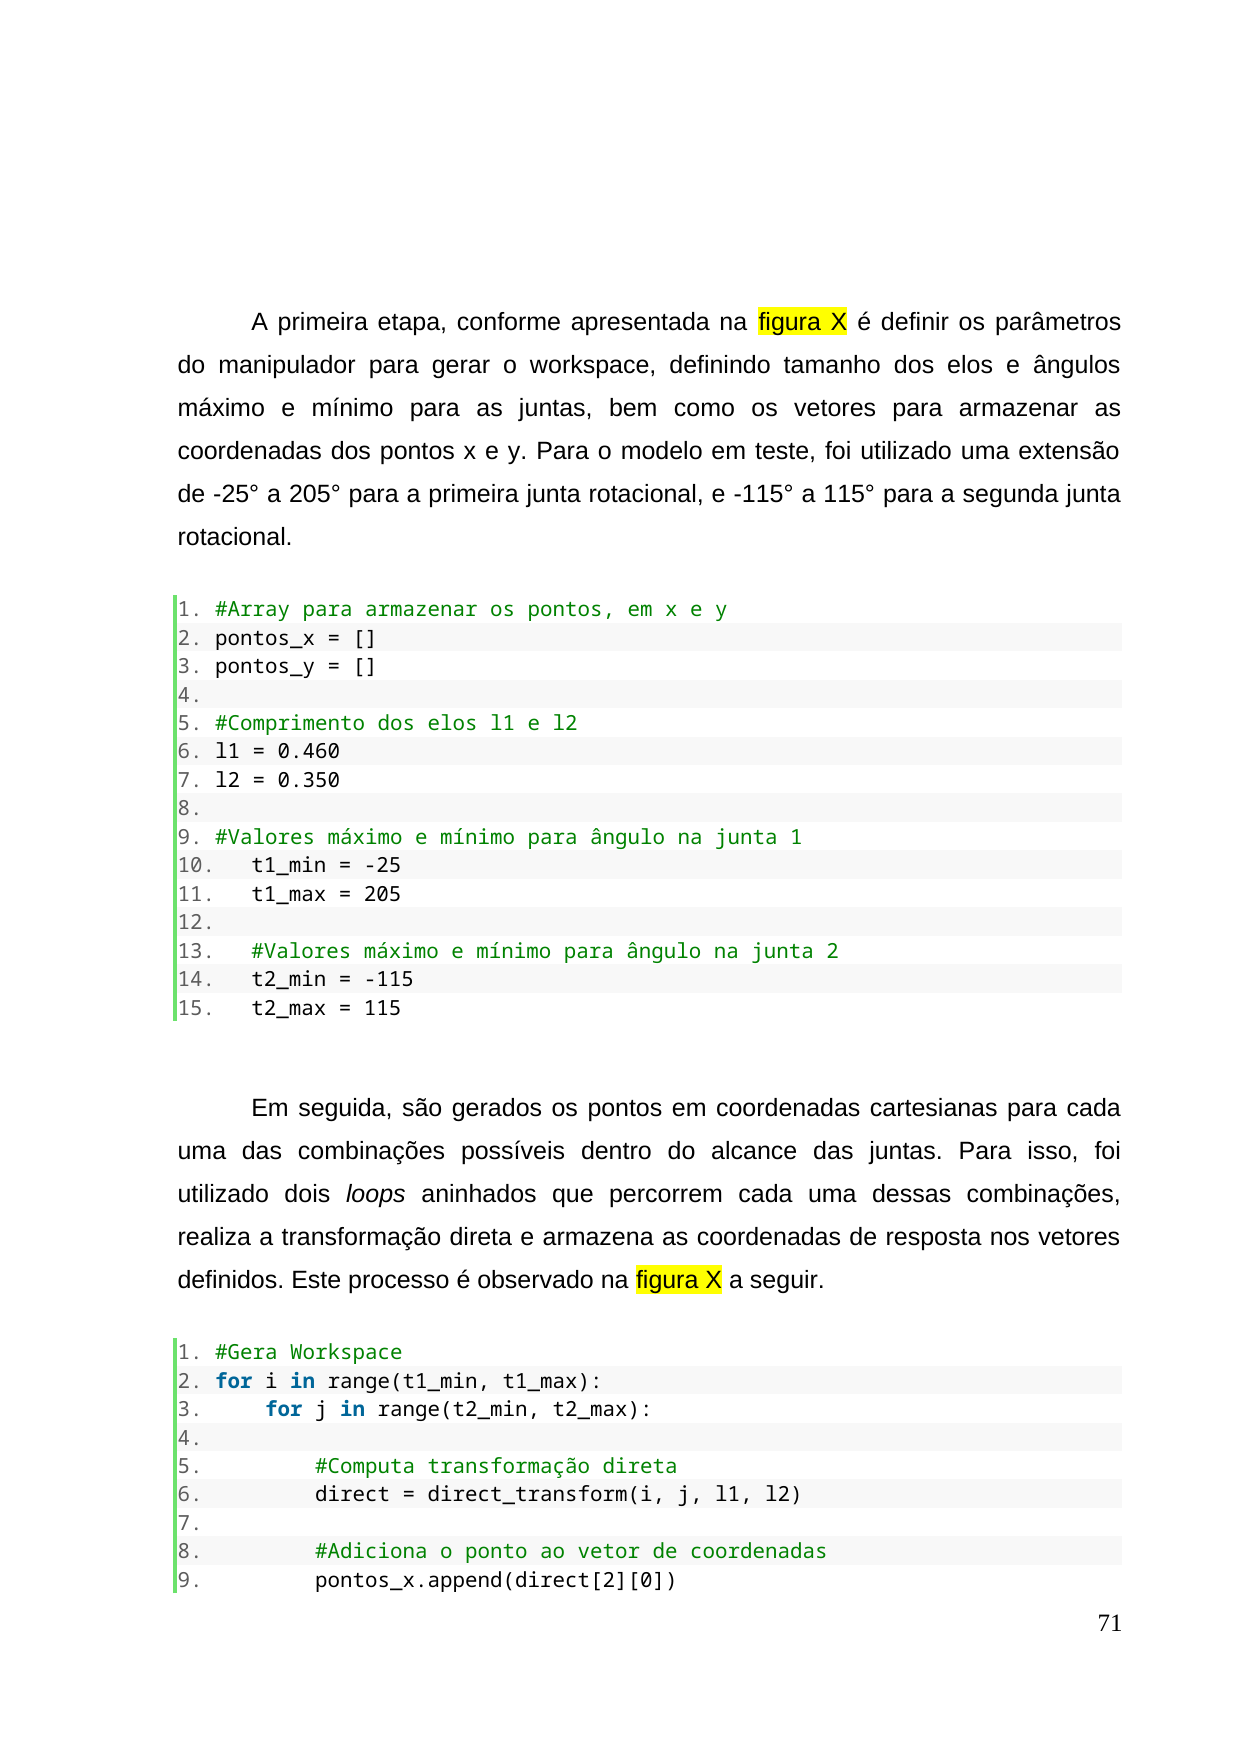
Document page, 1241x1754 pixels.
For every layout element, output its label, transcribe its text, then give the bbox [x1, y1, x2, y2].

list t1_max = 205 [177, 879, 1122, 907]
list #Comprimento dos elos l1 e l2 [177, 708, 1122, 737]
list l2 = 0.350 [177, 765, 1122, 793]
list pontos_x.append(direct[2][0]) [177, 1565, 1122, 1593]
list #Valores máximo e mínimo para ângulo na junta 2 [177, 936, 1122, 964]
text A primeira etapa, conforme apresentada na figura X é definir os parâmetros do manipulador para gerar o workspace, definindo tamanho dos elos e ângulos máximo e mínimo para as juntas, bem como os vetores para armazenar as coordenadas dos pontos x e y. Para o modelo em teste, foi utilizado uma extensão de -25° a 205° para a primeira junta rotacional, e -115° a 115° para a segunda junta rotacional. [177, 307, 1122, 551]
list l1 = 0.460 [177, 737, 1122, 765]
list t1_min = -25 [177, 850, 1122, 879]
list for j in range(t2_min, t2_max): [177, 1394, 1122, 1423]
list #Adiciona o ponto ao vetor de coordenadas [177, 1536, 1122, 1565]
list direct = direct_transform(i, j, l1, l2) [177, 1479, 1122, 1508]
text Em seguida, são gerados os pontos em coordenadas cartesianas para cada uma das combinações possíveis dentro do alcance das juntas. Para isso, foi utilizado dois loops aninhados que percorrem cada uma dessas combinações, realiza a transformação direta e armazena as coordenadas de resposta nos vetores definidos. Este processo é observado na figura X a seguir. [177, 1093, 1122, 1294]
list t2_min = -115 [177, 964, 1122, 993]
list #Array para armazenar os pontos, em x e y [172, 594, 1122, 623]
list for i in range(t1_min, t1_max): [177, 1366, 1122, 1394]
list pontos_x = [] [177, 623, 1122, 651]
list pontos_y = [] [177, 651, 1122, 680]
list #Gera Workspace [172, 1337, 1122, 1366]
list #Valores máximo e mínimo para ângulo na junta 1 [177, 822, 1122, 850]
list t2_max = 115 [177, 993, 1122, 1021]
list #Computa transformação direta [177, 1451, 1122, 1479]
